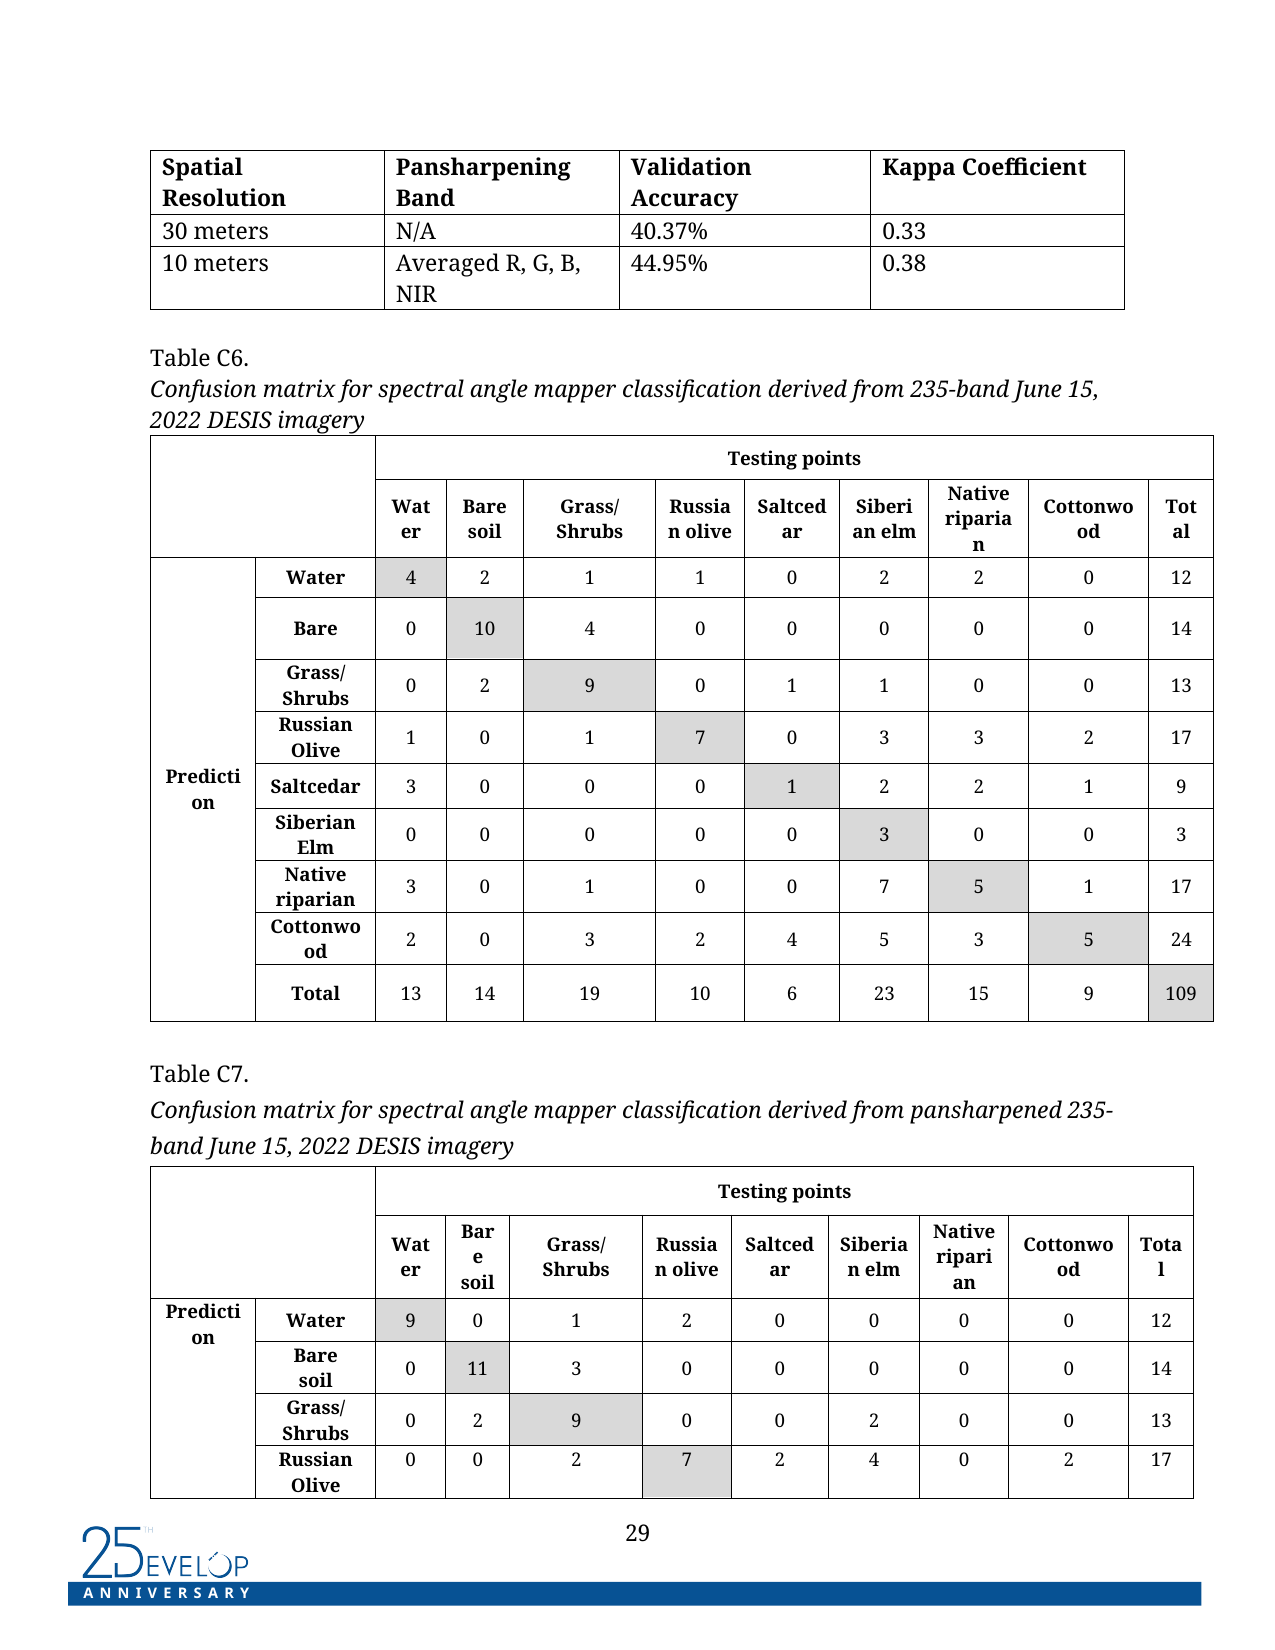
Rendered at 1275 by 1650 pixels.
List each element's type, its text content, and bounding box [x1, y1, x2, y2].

table_cell 2 [829, 1394, 919, 1445]
table_cell Averaged R, G, B, NIR [385, 247, 619, 309]
table_cell 3 [840, 809, 928, 860]
table_cell 1 [510, 1299, 642, 1341]
table_cell 12 [1129, 1299, 1193, 1341]
table_cell 0 [929, 809, 1028, 860]
table_cell 0 [656, 598, 744, 658]
table_cell 0 [447, 913, 523, 964]
table_cell 5 [929, 861, 1028, 912]
table_cell 0.33 [871, 215, 1124, 246]
table_cell Cottonwood [256, 913, 375, 964]
table_cell Bare soil [256, 1342, 375, 1393]
table_header Testing points [376, 1167, 1193, 1214]
table_cell 1 [840, 660, 928, 711]
table_cell 109 [1149, 965, 1213, 1021]
table_cell 0 [643, 1342, 731, 1393]
table_cell 0 [732, 1342, 828, 1393]
table_header Spatial Resolution [151, 151, 384, 213]
table_cell 0 [376, 1394, 445, 1445]
table_cell Grass/ Shrubs [256, 660, 375, 711]
table_cell 2 [447, 558, 523, 597]
table_cell 44.95% [620, 247, 870, 309]
table_cell 0 [1029, 558, 1148, 597]
table_cell 1 [745, 660, 839, 711]
table_cell 0 [732, 1394, 828, 1445]
table_cell Grass/ Shrubs [256, 1394, 375, 1445]
table_cell 0 [446, 1446, 509, 1497]
table_cell Native riparian [929, 480, 1028, 557]
table_cell 17 [1129, 1446, 1193, 1497]
table_cell Grass/Shrubs [524, 480, 655, 557]
table_cell N/A [385, 215, 619, 246]
table_cell Russian Olive [256, 712, 375, 763]
table_cell Russian Olive [256, 1446, 375, 1497]
table_cell 0 [745, 558, 839, 597]
table_cell 1 [1029, 764, 1148, 808]
table_cell 1 [524, 861, 655, 912]
table_cell 4 [376, 558, 446, 597]
table_cell 4 [829, 1446, 919, 1497]
table_cell 17 [1149, 712, 1213, 763]
table_cell 0 [840, 598, 928, 658]
picture [75, 1518, 256, 1581]
table_cell Saltcedar [732, 1216, 828, 1297]
table_cell Siberian Elm [256, 809, 375, 860]
table_cell 0 [656, 660, 744, 711]
table_cell 6 [745, 965, 839, 1021]
table_cell 0 [447, 764, 523, 808]
table_cell 0 [745, 809, 839, 860]
table_cell 14 [1129, 1342, 1193, 1393]
table_cell 17 [1149, 861, 1213, 912]
table_cell 12 [1149, 558, 1213, 597]
table_cell 0 [1009, 1342, 1128, 1393]
table_cell 11 [446, 1342, 509, 1393]
table_cell 2 [447, 660, 523, 711]
table_cell 15 [929, 965, 1028, 1021]
table_cell 0 [447, 861, 523, 912]
table_cell 0 [745, 598, 839, 658]
table_cell 1 [376, 712, 446, 763]
table_cell 0 [376, 660, 446, 711]
table_cell 5 [1029, 913, 1148, 964]
table_cell 0 [920, 1299, 1008, 1341]
table_cell 0 [732, 1299, 828, 1341]
table_cell 10 [447, 598, 523, 658]
table_cell 2 [1029, 712, 1148, 763]
table_cell 14 [447, 965, 523, 1021]
table_cell 23 [840, 965, 928, 1021]
table_cell 0 [376, 1342, 445, 1393]
table_cell Prediction [151, 558, 255, 1021]
table_cell 9 [1149, 764, 1213, 808]
table_header Validation Accuracy [620, 151, 870, 213]
table_cell 2 [656, 913, 744, 964]
table_cell Prediction [151, 1299, 255, 1497]
table_cell 0 [1029, 809, 1148, 860]
table_cell 0 [1029, 598, 1148, 658]
table_cell 7 [840, 861, 928, 912]
table_cell Russian olive [656, 480, 744, 557]
table_header Pansharpening Band [385, 151, 619, 213]
table_cell Bare [256, 598, 375, 658]
table_cell 4 [745, 913, 839, 964]
table_cell Cottonwood [1009, 1216, 1128, 1297]
table_cell 3 [840, 712, 928, 763]
table_cell 0 [656, 764, 744, 808]
table_cell 7 [643, 1446, 731, 1497]
table_cell Total [256, 965, 375, 1021]
table_cell 13 [1149, 660, 1213, 711]
table_cell 13 [376, 965, 446, 1021]
table_cell 2 [840, 558, 928, 597]
table_cell Water [376, 1216, 445, 1297]
table_cell Russian olive [643, 1216, 731, 1297]
table_cell Bare soil [447, 480, 523, 557]
table_cell 0 [376, 1446, 445, 1497]
table_cell 7 [656, 712, 744, 763]
table_cell 0 [920, 1394, 1008, 1445]
table_cell 0 [829, 1342, 919, 1393]
table_header Testing points [376, 436, 1213, 479]
table_cell 0 [920, 1446, 1008, 1497]
table_cell 19 [524, 965, 655, 1021]
table_cell 10 meters [151, 247, 384, 309]
table_cell 10 [656, 965, 744, 1021]
table_cell 5 [840, 913, 928, 964]
table_cell Water [256, 1299, 375, 1341]
table_cell 0 [524, 764, 655, 808]
table_cell 3 [510, 1342, 642, 1393]
table_cell 3 [929, 913, 1028, 964]
table_cell 9 [524, 660, 655, 711]
table_cell 1 [656, 558, 744, 597]
table_cell 1 [745, 764, 839, 808]
table_cell 2 [732, 1446, 828, 1497]
table_cell 0 [1009, 1394, 1128, 1445]
table_cell 0 [1009, 1299, 1128, 1341]
table_cell 0 [447, 809, 523, 860]
table_cell 0 [1029, 660, 1148, 711]
table_cell 1 [524, 558, 655, 597]
table_cell 3 [524, 913, 655, 964]
table_cell Bare soil [446, 1216, 509, 1297]
text Confusion matrix for spectral angle mapper classification derived from 235-band June 15, 2022 DESIS imagery [150, 373, 1125, 435]
table_cell 1 [1029, 861, 1148, 912]
text Table C6. [150, 342, 1125, 373]
table_cell 3 [376, 764, 446, 808]
table_cell 0 [524, 809, 655, 860]
table_cell 14 [1149, 598, 1213, 658]
table_cell 3 [1149, 809, 1213, 860]
table_cell 2 [929, 764, 1028, 808]
table_cell 0 [376, 809, 446, 860]
table_header [151, 436, 375, 557]
table_cell 3 [376, 861, 446, 912]
table_cell 0 [656, 809, 744, 860]
table_cell 2 [510, 1446, 642, 1497]
table_cell Native riparian [256, 861, 375, 912]
table_cell 0 [643, 1394, 731, 1445]
text Table C7. [150, 1058, 1125, 1089]
table_cell 9 [1029, 965, 1148, 1021]
table_cell 3 [929, 712, 1028, 763]
table_cell 2 [643, 1299, 731, 1341]
table_cell 0 [447, 712, 523, 763]
table_cell 4 [524, 598, 655, 658]
text Confusion matrix for spectral angle mapper classification derived from pansharpened 235-band June 15, 2022 DESIS imagery [150, 1094, 1125, 1161]
table_cell Water [376, 480, 446, 557]
table_cell Siberian elm [829, 1216, 919, 1297]
table_cell Total [1149, 480, 1213, 557]
table_cell 24 [1149, 913, 1213, 964]
table_cell 0 [920, 1342, 1008, 1393]
table_cell 1 [524, 712, 655, 763]
table_cell Total [1129, 1216, 1193, 1297]
table_cell 0 [929, 660, 1028, 711]
table_cell 9 [376, 1299, 445, 1341]
table_cell 2 [446, 1394, 509, 1445]
table_cell Saltcedar [256, 764, 375, 808]
table_cell 30 meters [151, 215, 384, 246]
table_cell 40.37% [620, 215, 870, 246]
table_cell Saltcedar [745, 480, 839, 557]
table_cell Native riparian [920, 1216, 1008, 1297]
table_cell 0.38 [871, 247, 1124, 309]
table_cell 2 [376, 913, 446, 964]
table_cell Siberian elm [840, 480, 928, 557]
table_header [151, 1167, 375, 1297]
table_cell 9 [510, 1394, 642, 1445]
table_cell 2 [929, 558, 1028, 597]
table_cell 0 [446, 1299, 509, 1341]
table_cell 13 [1129, 1394, 1193, 1445]
table_cell Water [256, 558, 375, 597]
table_cell Grass/Shrubs [510, 1216, 642, 1297]
table_cell 0 [656, 861, 744, 912]
table_cell 0 [829, 1299, 919, 1341]
table_header Kappa Coefficient [871, 151, 1124, 213]
table_cell 0 [929, 598, 1028, 658]
table_cell 0 [376, 598, 446, 658]
table_cell 2 [840, 764, 928, 808]
table_cell 2 [1009, 1446, 1128, 1497]
table_cell 0 [745, 861, 839, 912]
table_cell Cottonwood [1029, 480, 1148, 557]
table_cell 0 [745, 712, 839, 763]
